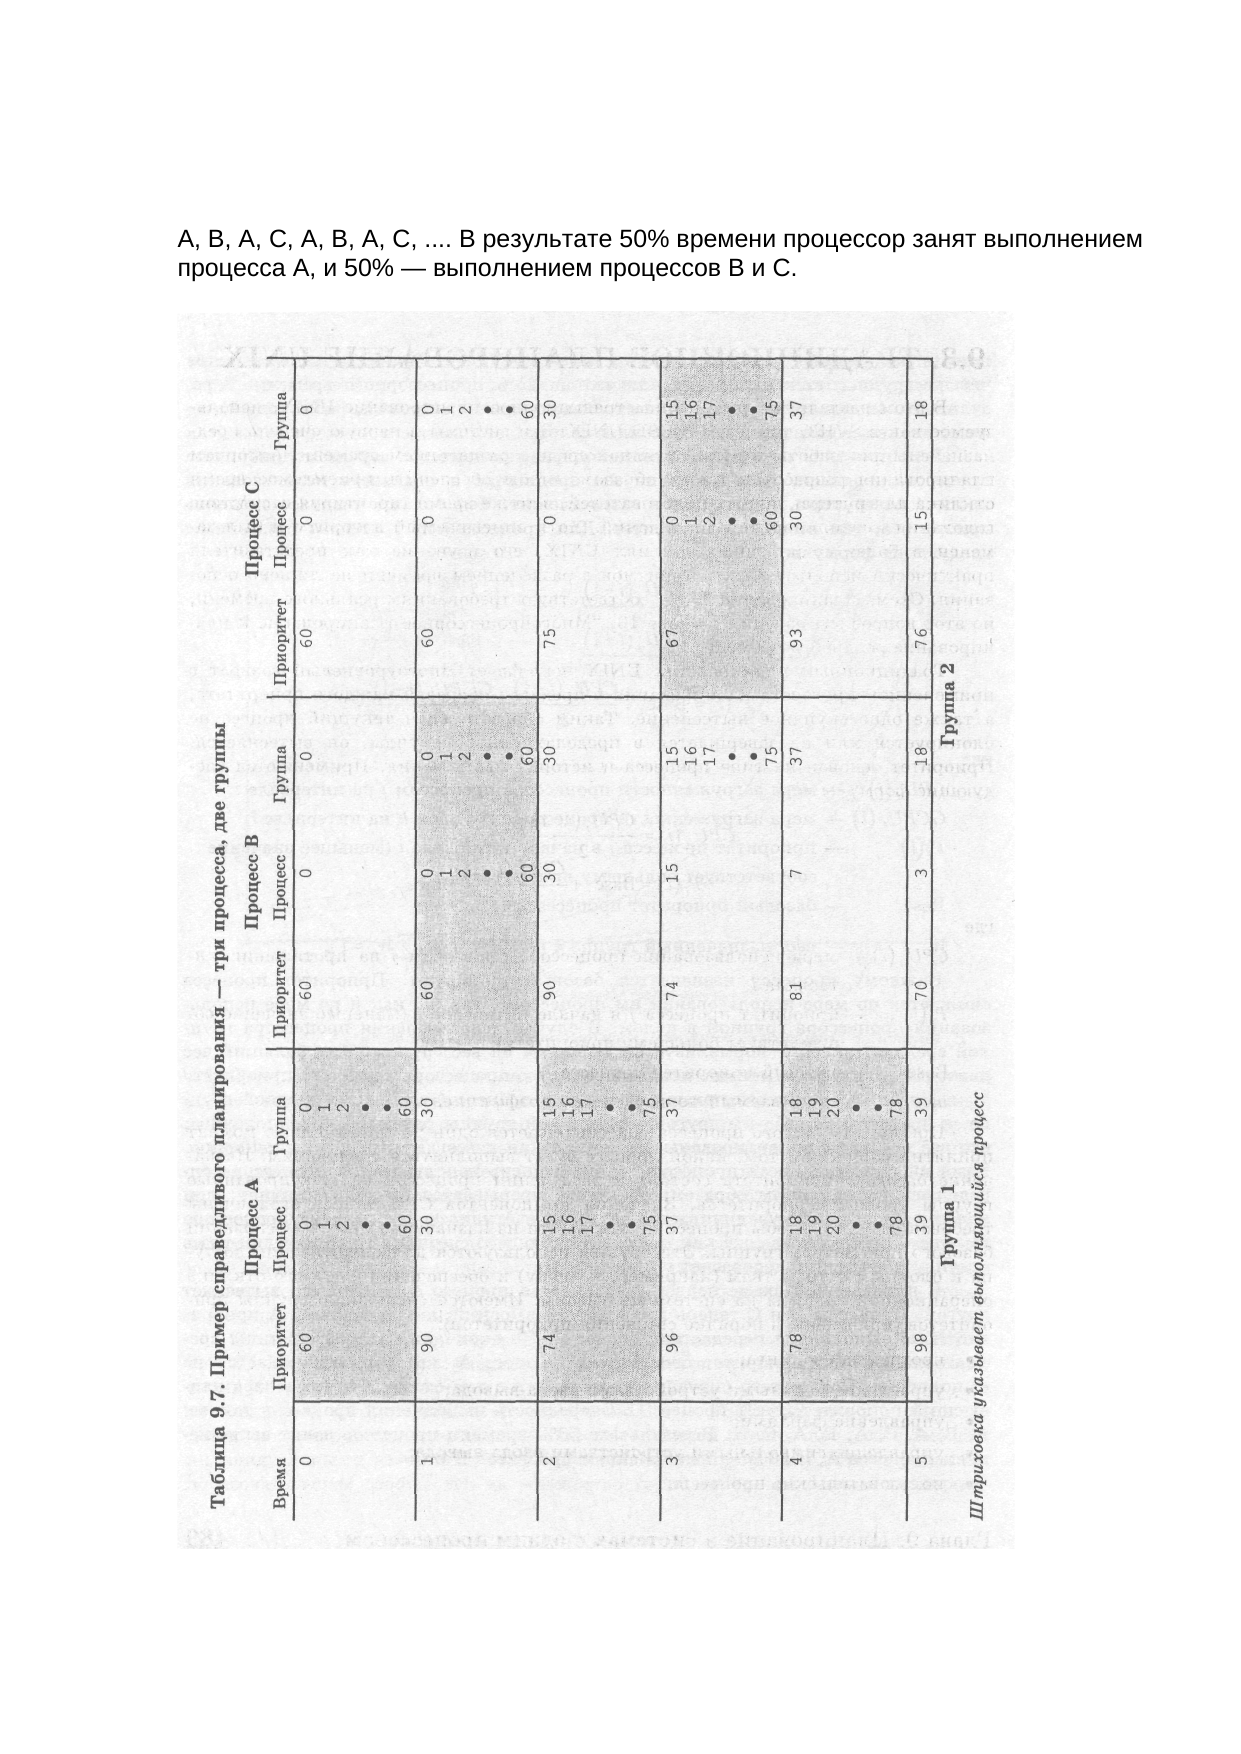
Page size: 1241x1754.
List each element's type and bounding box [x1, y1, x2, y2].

text [177, 224, 1152, 282]
picture [177, 311, 1015, 1549]
